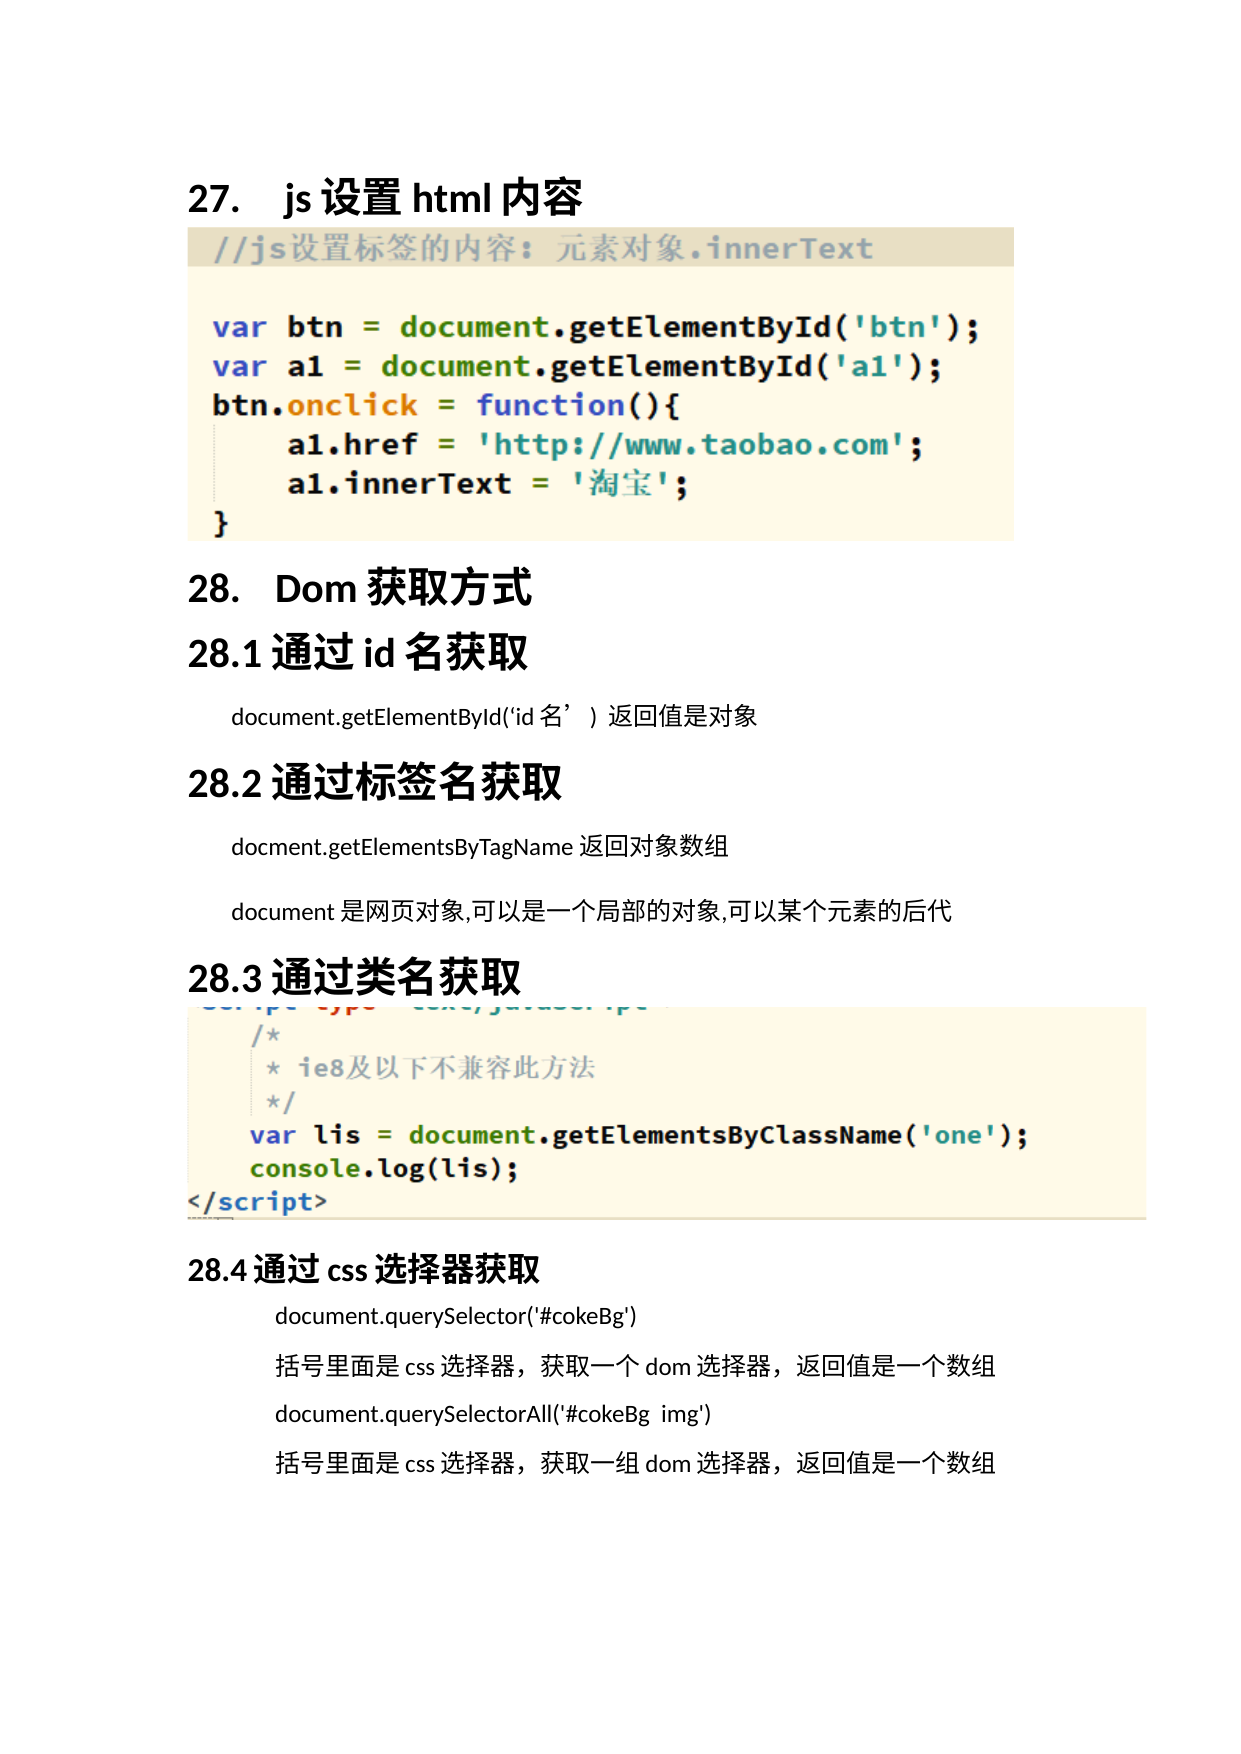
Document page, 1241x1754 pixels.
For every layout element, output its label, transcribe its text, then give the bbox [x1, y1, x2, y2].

subtitle 通过类名获取 [187, 942, 1053, 1007]
text docment.getElementsByTagName 返回对象数组 [187, 812, 1053, 877]
picture [187, 1007, 1147, 1220]
text document.querySelector('#cokeBg') [231, 1299, 1053, 1332]
text document.querySelectorAll('#cokeBg img') [231, 1397, 1053, 1429]
text 括号里面是css选择器，获取一个dom选择器，返回值是一个数组 [187, 1332, 1053, 1397]
subtitle Dom获取方式 [187, 552, 1053, 617]
subtitle 28.4通过css选择器获取 [187, 1234, 1053, 1299]
subtitle 通过标签名获取 [187, 747, 1053, 812]
text document.getElementById(‘id名’) 返回值是对象 [187, 682, 1053, 747]
text 括号里面是css选择器，获取一组dom选择器，返回值是一个数组 [187, 1429, 1053, 1494]
subtitle js设置html内容 [187, 162, 1053, 227]
picture [187, 227, 1014, 541]
text document是网页对象,可以是一个局部的对象,可以某个元素的后代 [187, 877, 1053, 942]
subtitle 通过id名获取 [187, 617, 1053, 682]
